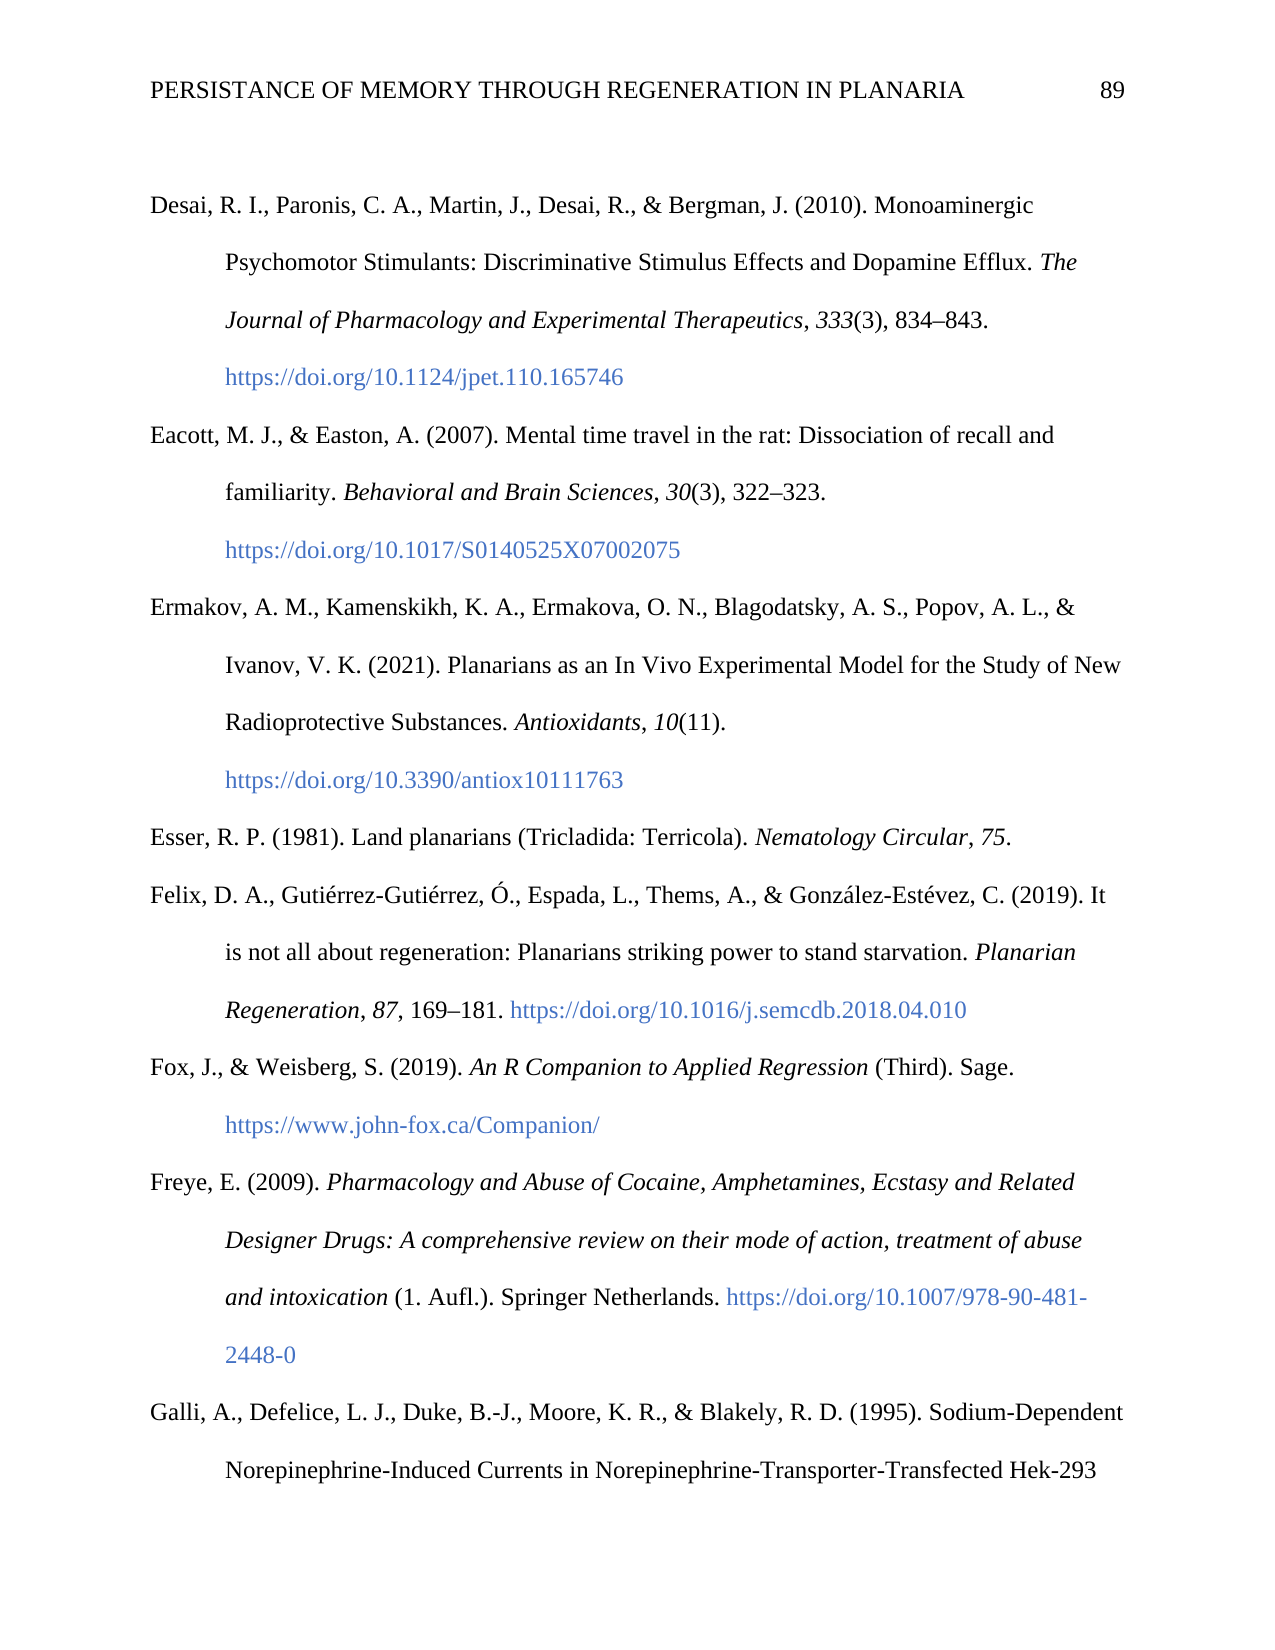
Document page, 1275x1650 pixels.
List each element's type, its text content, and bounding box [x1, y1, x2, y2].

text Ermakov, A. M., Kamenskikh, K. A., Ermakova, O. N., Blagodatsky, A. S., Popov, A. L., & Ivanov, V. K. (2021). Planarians as an In Vivo Experimental Model for the Study of New Radioprotective Substances. Antioxidants, 10(11). https://doi.org/10.3390/antiox10111763 [150, 592, 1125, 794]
text Felix, D. A., Gutiérrez-Gutiérrez, Ó., Espada, L., Thems, A., & González-Estévez, C. (2019). It is not all about regeneration: Planarians striking power to stand starvation. Planarian Regeneration, 87, 169–181. https://doi.org/10.1016/j.semcdb.2018.04.010 [150, 880, 1125, 1024]
text Esser, R. P. (1981). Land planarians (Tricladida: Terricola). Nematology Circular, 75. [150, 822, 1125, 851]
text Fox, J., & Weisberg, S. (2019). An R Companion to Applied Regression (Third). Sage. https://www.john-fox.ca/Companion/ [150, 1052, 1125, 1139]
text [150, 1397, 1125, 1484]
text Desai, R. I., Paronis, C. A., Martin, J., Desai, R., & Bergman, J. (2010). Monoaminergic Psychomotor Stimulants: Discriminative Stimulus Effects and Dopamine Efflux. The Journal of Pharmacology and Experimental Therapeutics, 333(3), 834–843. https://doi.org/10.1124/jpet.110.165746 [150, 190, 1125, 391]
text Freye, E. (2009). Pharmacology and Abuse of Cocaine, Amphetamines, Ecstasy and Related Designer Drugs: A comprehensive review on their mode of action, treatment of abuse and intoxication (1. Aufl.). Springer Netherlands. https://doi.org/10.1007/978-90-481-2448-0 [150, 1167, 1125, 1369]
text Eacott, M. J., & Easton, A. (2007). Mental time travel in the rat: Dissociation of recall and familiarity. Behavioral and Brain Sciences, 30(3), 322–323. https://doi.org/10.1017/S0140525X07002075 [150, 420, 1125, 564]
